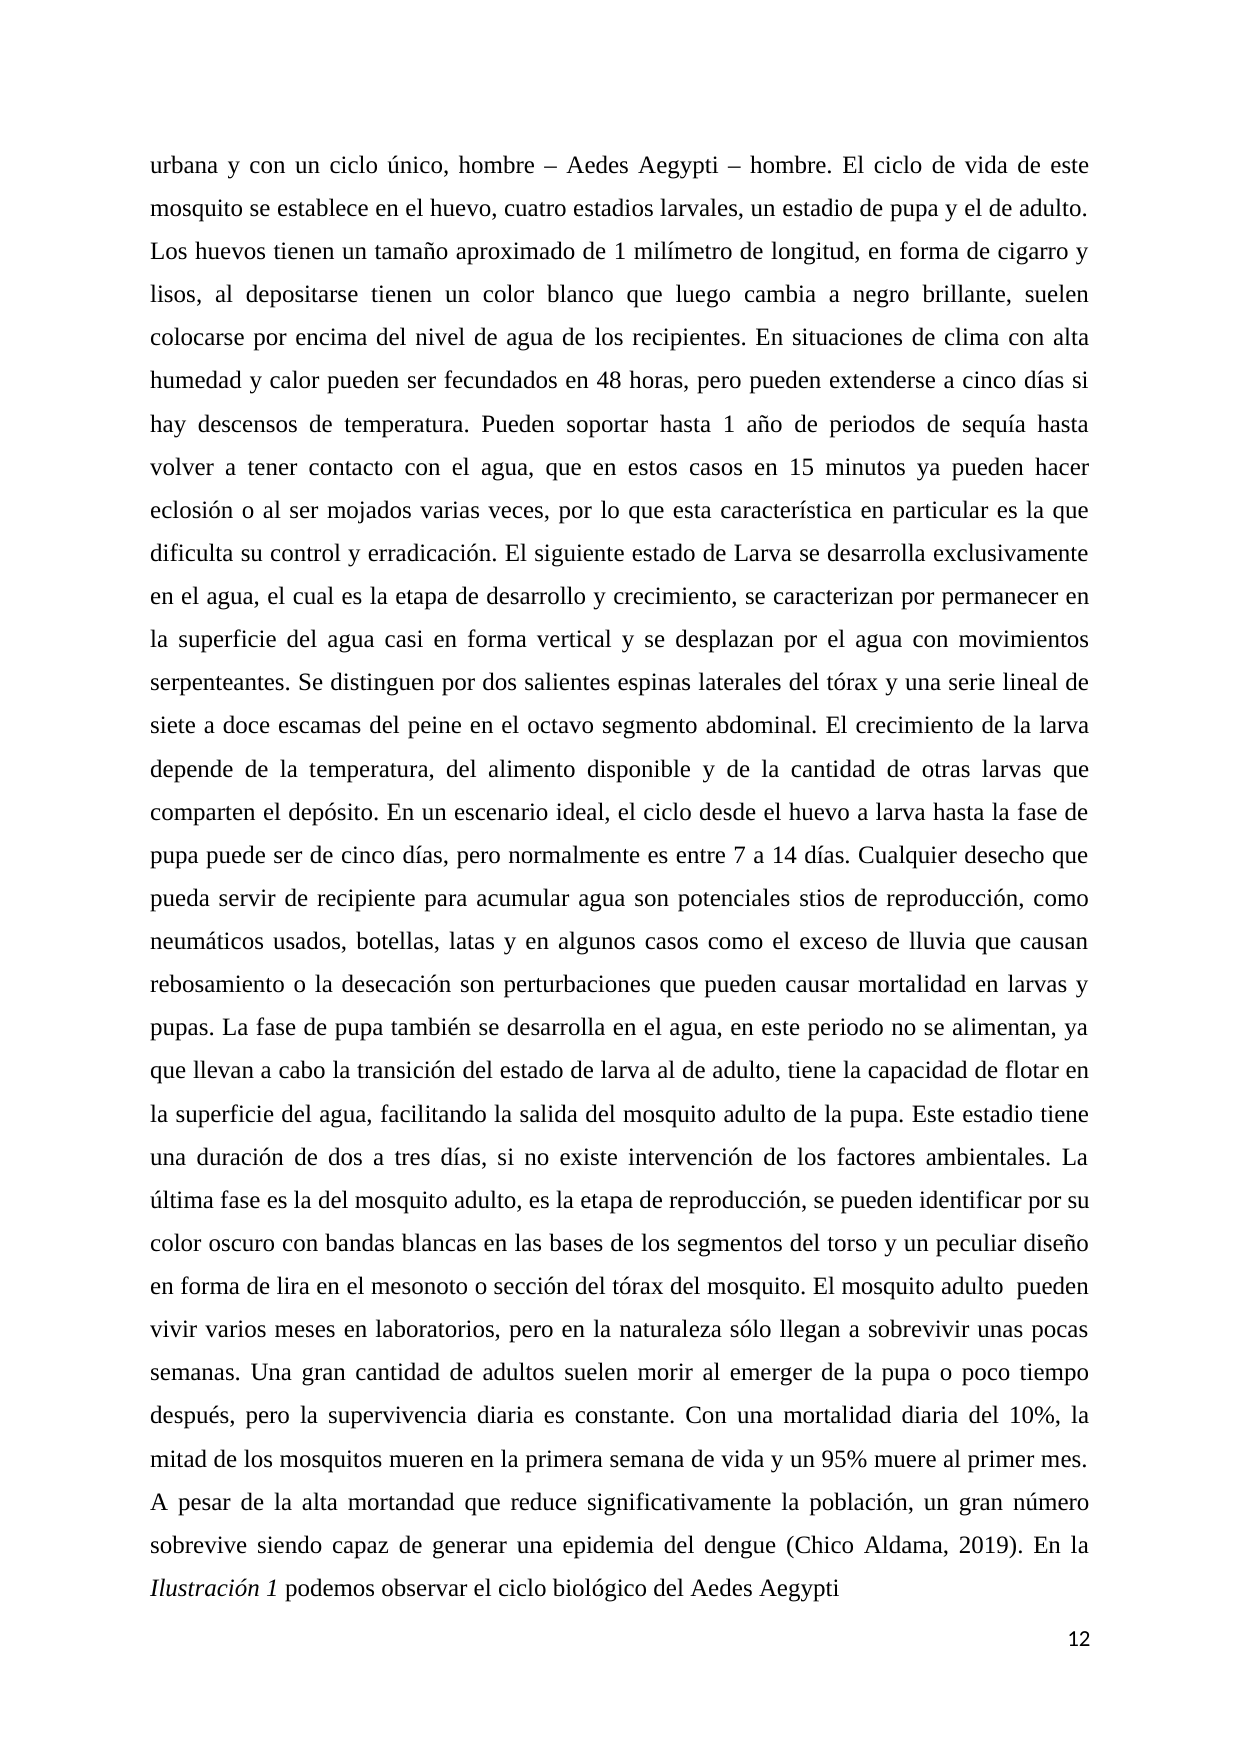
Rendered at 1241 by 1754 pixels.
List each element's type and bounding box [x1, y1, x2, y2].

text [150, 150, 1090, 1602]
